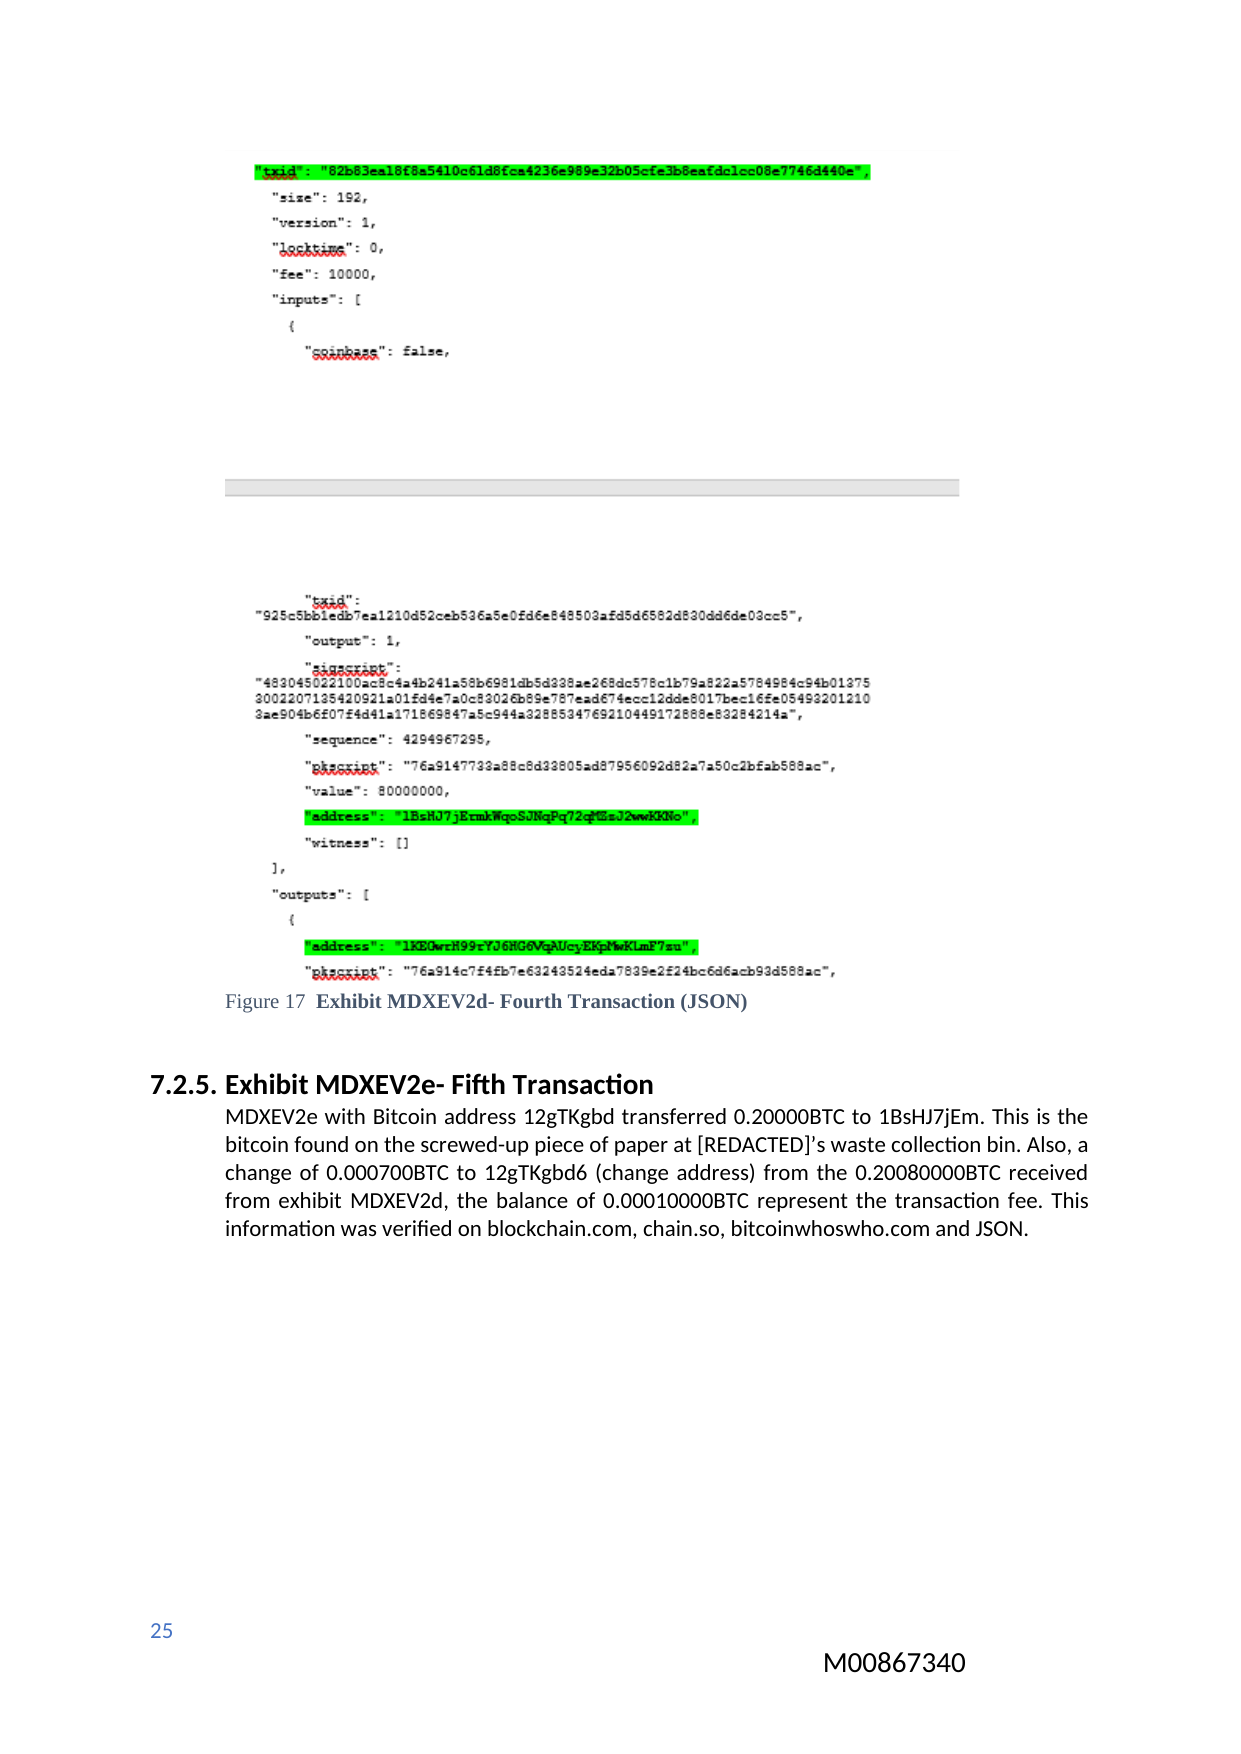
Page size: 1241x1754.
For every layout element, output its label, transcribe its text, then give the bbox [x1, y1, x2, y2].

picture [225, 150, 960, 990]
text MDXEV2e with Bitcoin address 12gTKgbd transferred 0.20000BTC to 1BsHJ7jEm. This is the bitcoin found on the screwed-up piece of paper at [REDACTED]’s waste collection bin. Also, a change of 0.000700BTC to 12gTKgbd6 (change address) from the 0.20080000BTC received from exhibit MDXEV2d, the balance of 0.00010000BTC represent the transaction fee. This information was verified on blockchain.com, chain.so, bitcoinwhoswho.com and JSON. [225, 1102, 1090, 1242]
subtitle 7.2.5. Exhibit MDXEV2e- Fifth Transaction [150, 1066, 1090, 1102]
text Figure 17 Exhibit MDXEV2d- Fourth Transaction (JSON) [150, 989, 1090, 1013]
